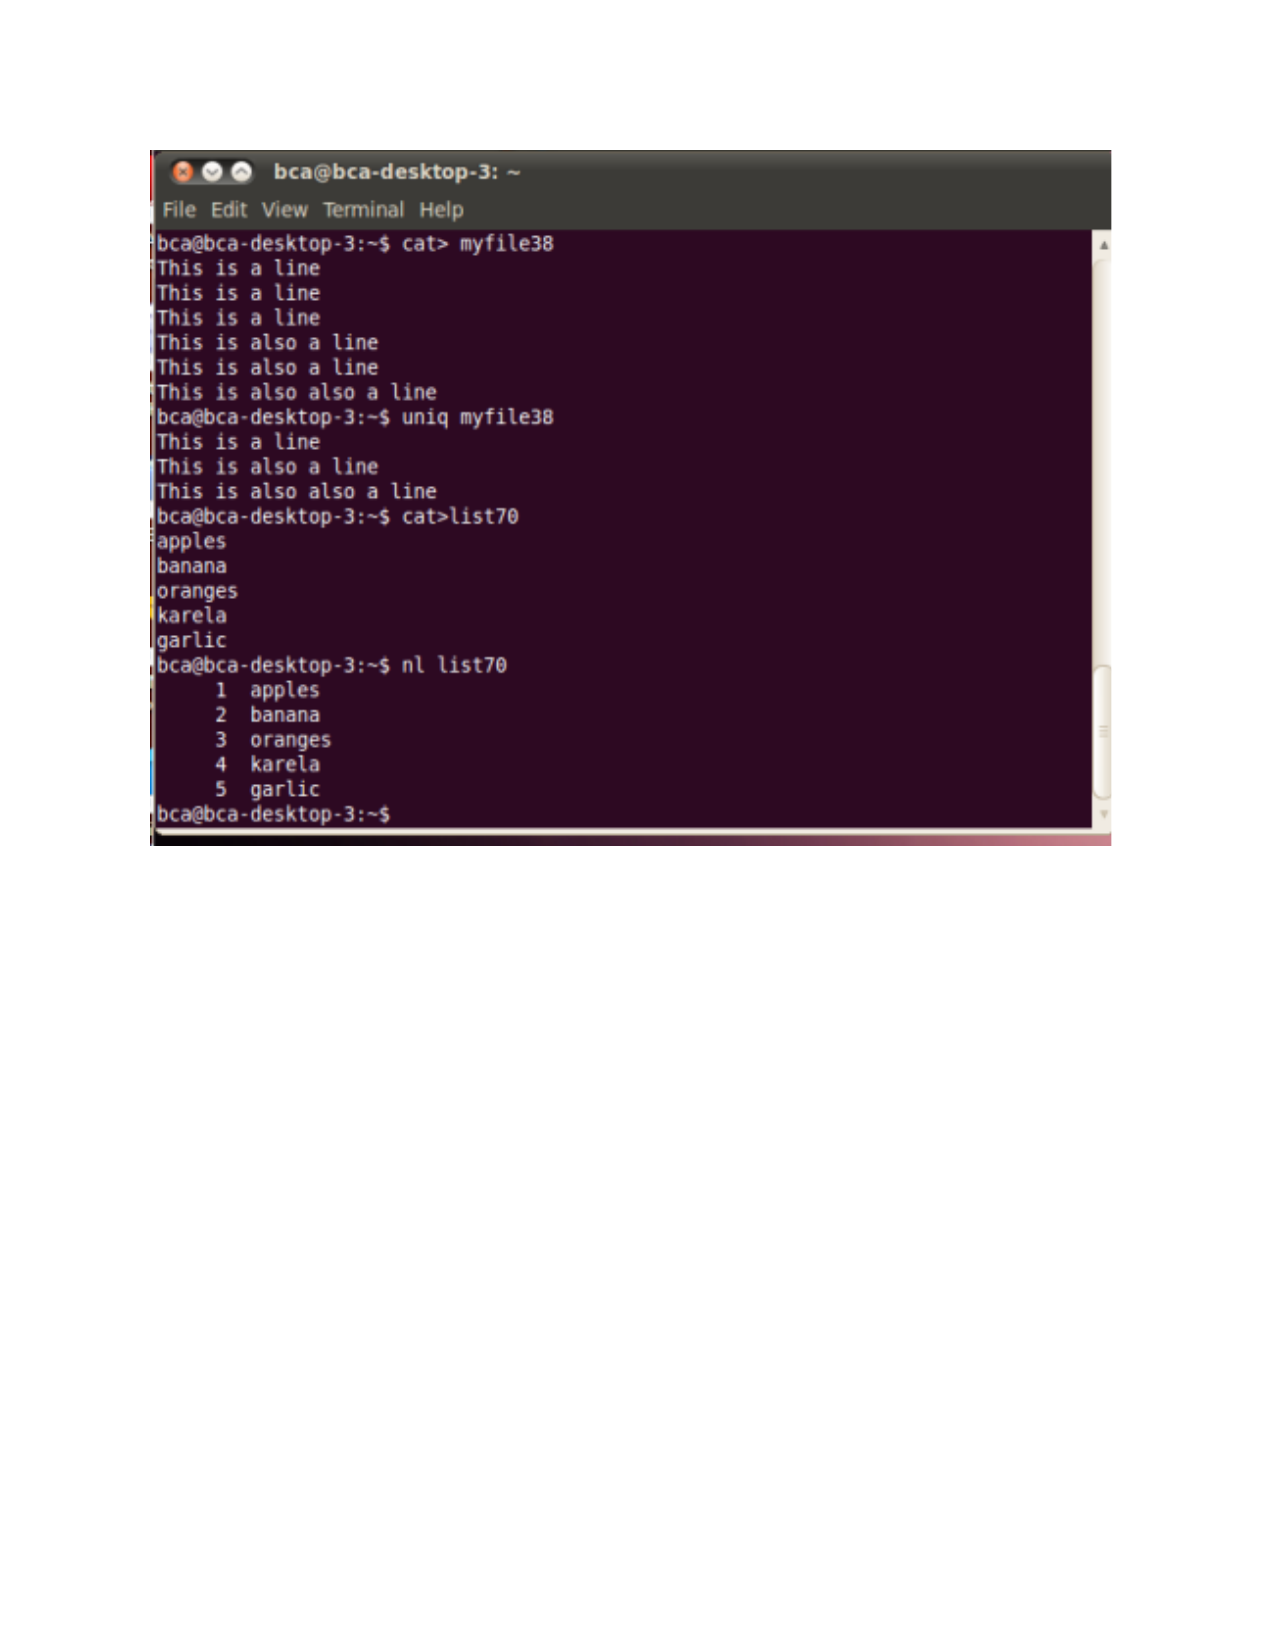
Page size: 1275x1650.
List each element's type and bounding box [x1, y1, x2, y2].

picture [150, 150, 1112, 846]
